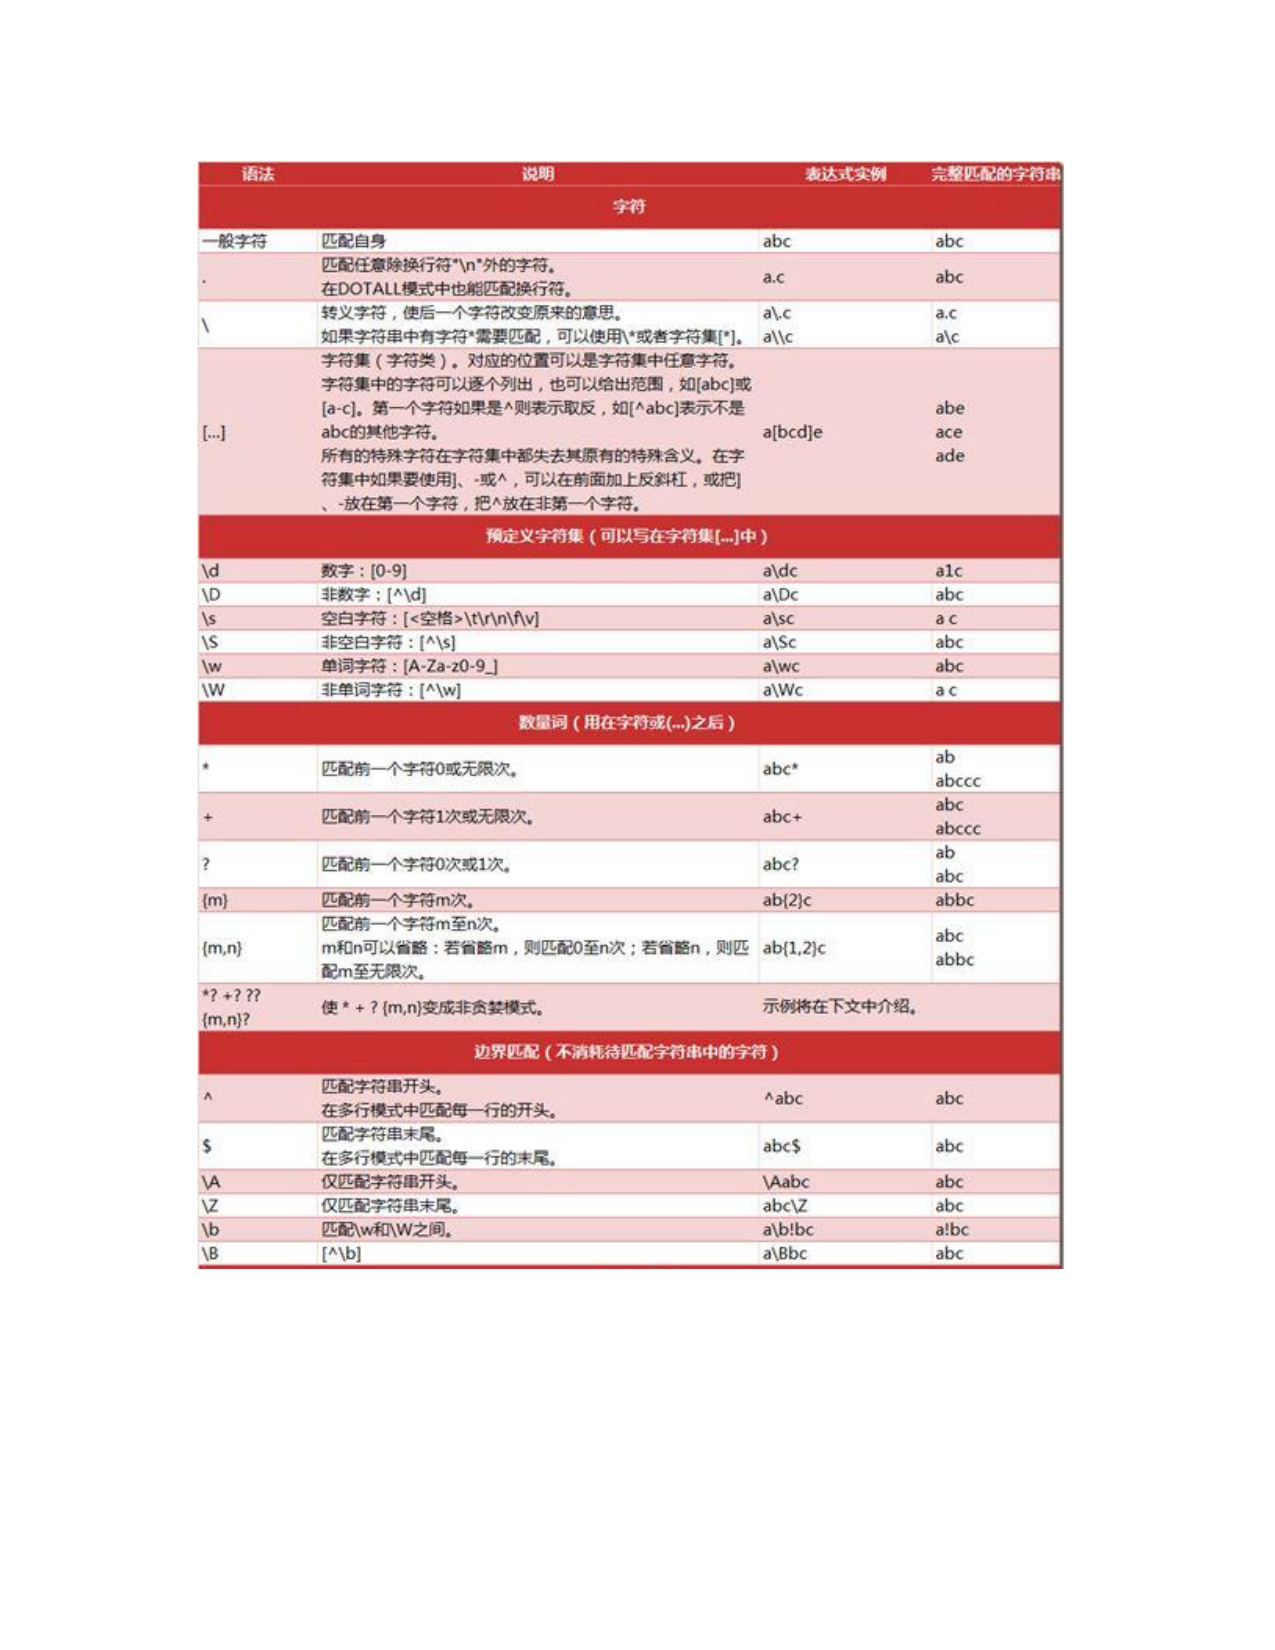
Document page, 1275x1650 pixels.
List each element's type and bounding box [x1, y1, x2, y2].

picture [187, 150, 1065, 1269]
